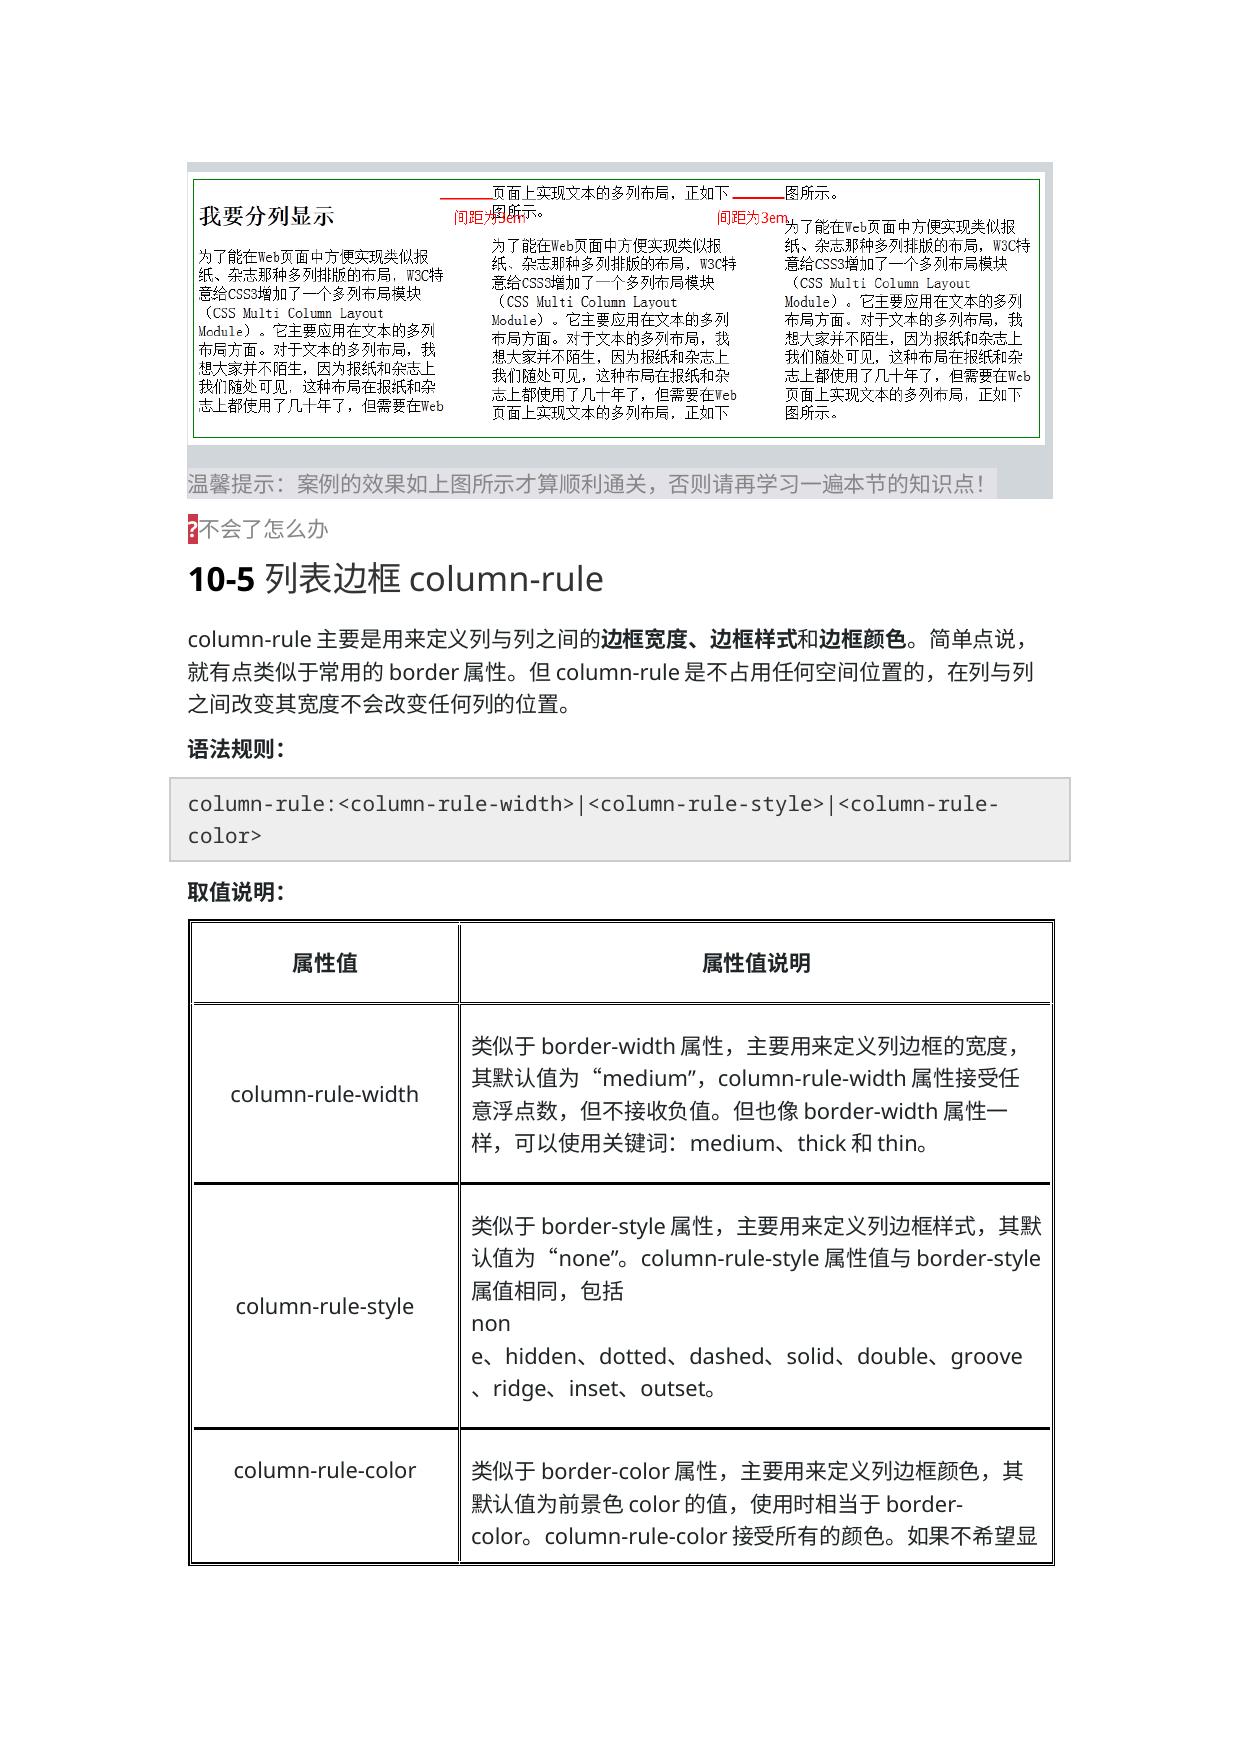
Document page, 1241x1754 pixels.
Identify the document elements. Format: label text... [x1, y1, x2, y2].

text column-rule主要是用来定义列与列之间的边框宽度、边框样式和边框颜色。简单点说，就有点类似于常用的border属性。但column-rule是不占用任何空间位置的，在列与列之间改变其宽度不会改变任何列的位置。 [187, 622, 1053, 719]
table_header 属性值 [192, 923, 460, 1002]
text ?不会了怎么办 [187, 512, 1053, 544]
subtitle 10-5 列表边框column-rule [187, 544, 1053, 609]
table_cell 类似于border-width属性，主要用来定义列边框的宽度，其默认值为“medium”，column-rule-width属性接受任意浮点数，但不接收负值。但也像border-width属性一样，可以使用关键词：medium、thick和thin。 [460, 1002, 1053, 1182]
text column-rule:<column-rule-width>|<column-rule-style>|<column-rule-color> [171, 779, 1069, 860]
text 取值说明： [187, 874, 1053, 907]
table_header 属性值说明 [460, 923, 1052, 1002]
table_cell column-rule-style [192, 1182, 458, 1427]
table_cell 类似于border-style属性，主要用来定义列边框样式，其默认值为“none”。column-rule-style属性值与border-style属值相同，包括none、hidden、dotted、dashed、solid、double、groove、ridge、inset、outset。 [461, 1182, 1052, 1427]
picture [187, 172, 1045, 445]
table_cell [460, 1427, 1052, 1562]
text 温馨提示：案例的效果如上图所示才算顺利通关，否则请再学习一遍本节的知识点！ [187, 467, 1053, 499]
table_cell column-rule-width [190, 1002, 460, 1182]
table_cell column-rule-color [192, 1427, 460, 1562]
text 语法规则： [187, 732, 1053, 764]
